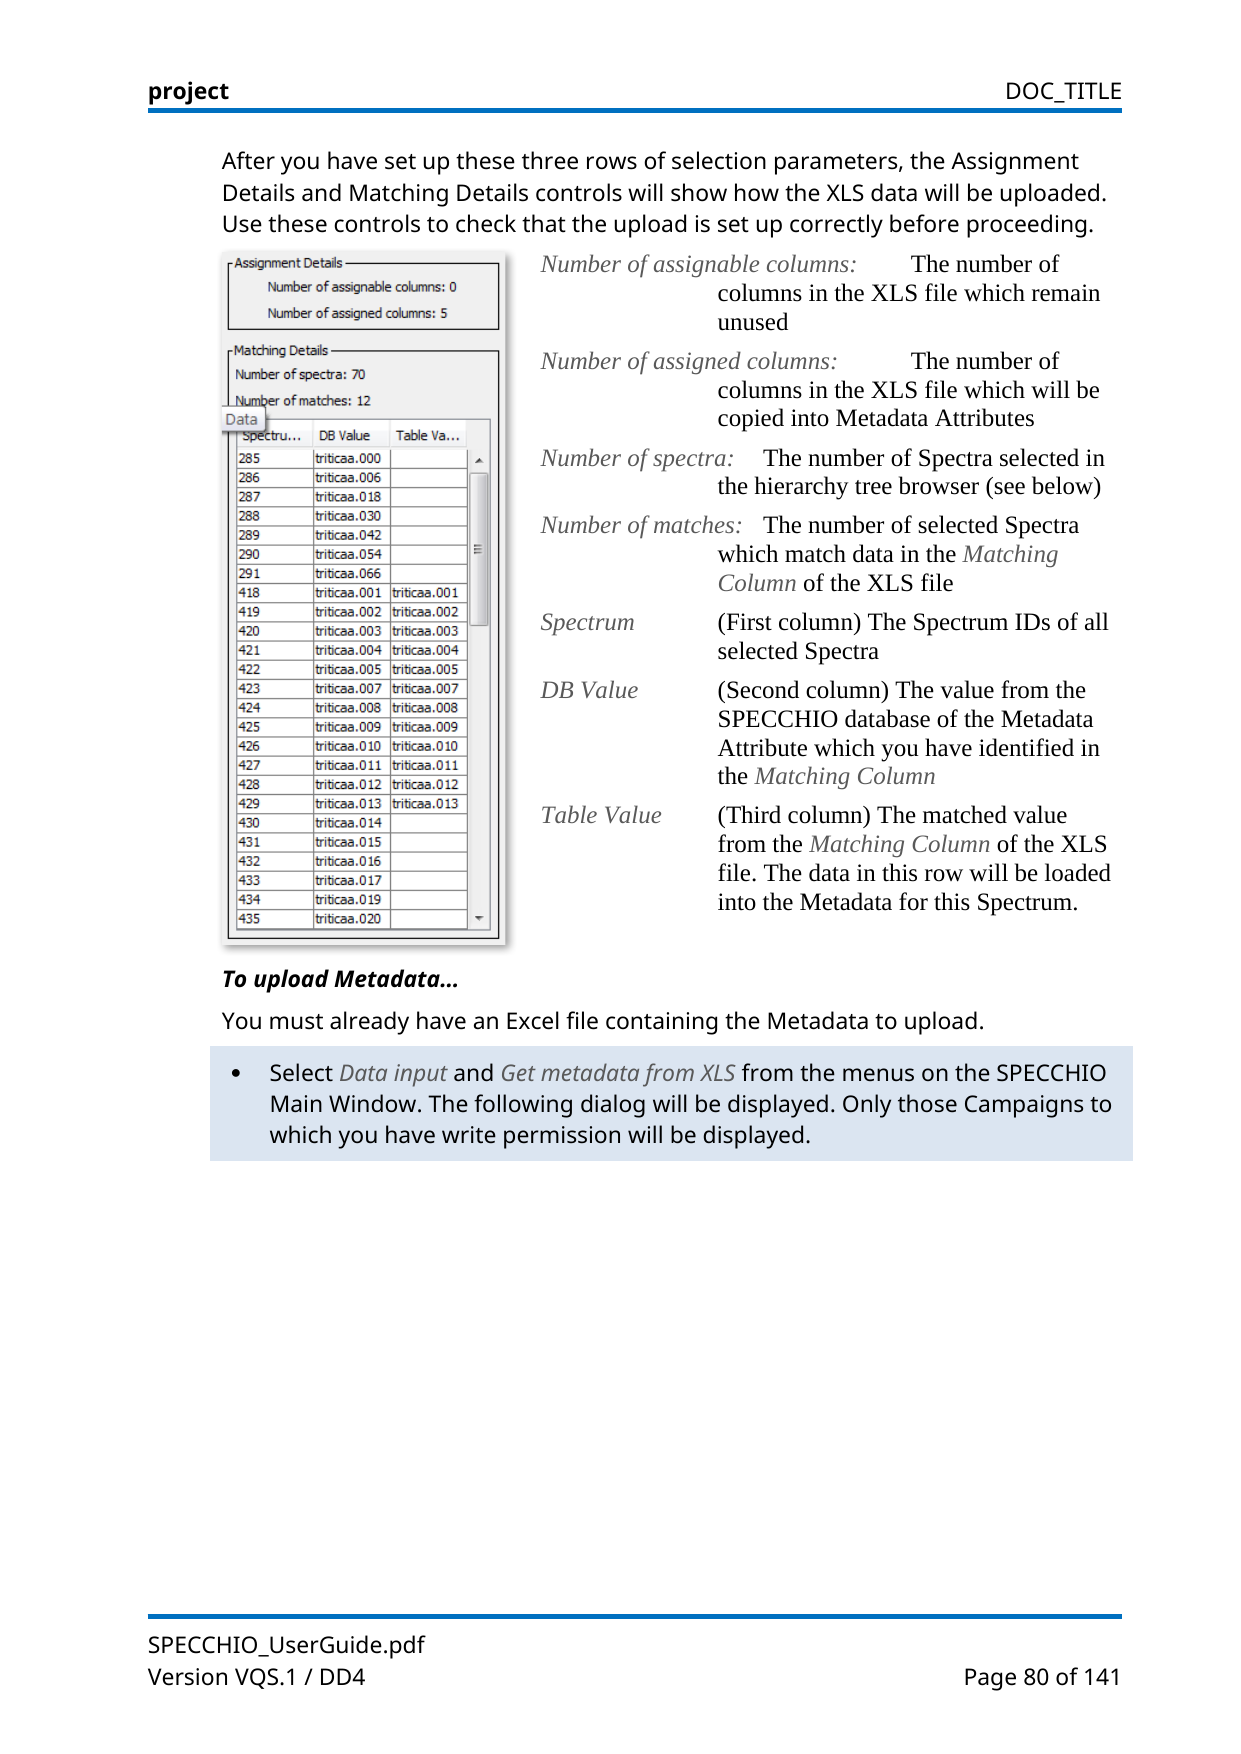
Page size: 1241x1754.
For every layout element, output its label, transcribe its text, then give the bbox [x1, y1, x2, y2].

subtitle To upload Metadata… [222, 963, 1122, 994]
text After you have set up these three rows of selection parameters, the Assignment Details and Matching Details controls will show how the XLS data will be uploaded. Use these controls to check that the upload is set up correctly before proceeding. [222, 145, 1122, 239]
table_header Number of assignable columns: The number of columns in the XLS file which remain unused Number of assigned columns: The number of columns in the XLS file which will be copied into Metadata Attributes Number of spectra: The number of Spectra selected in the hierarchy tree browser (see below) Number of matches: The number of selected Spectra which match data in the Matching Column of the XLS file Spectrum (First column) The Spectrum IDs of all selected Spectra DB Value (Second column) The value from the SPECCHIO database of the Metadata Attribute which you have identified in the Matching Column Table Value (Third column) The matched value from the Matching Column of the XLS file. The data in this row will be loaded into the Metadata for this Spectrum. [530, 249, 1133, 953]
picture [221, 252, 506, 945]
text You must already have an Excel file containing the Metadata to upload. [222, 1005, 1122, 1036]
table_header Select Data input and Get metadata from XLS from the menus on the SPECCHIO Main Window. The following dialog will be displayed. Only those Campaigns to which you have write permission will be displayed. Figure : Metadata upload initiation dialog Select the Campaign, hierarchy node or Spectra to which you want the Metadata to be uploaded. Select File and Open file... from the menu bar on this screen. A standard file selection dialog will be displayed. Browse to the .XLS file you have previously prepared and Open it. The file will be read and the dialog will be augmented and appear similar to the following. Figure : Metadata upload dialog after file open Set up the dropdown boxes in the Matching & Element Assignment Control according to the instructions under Column selection operation above. In the case given above, it will be as follows. Figure : Metadata upload dialog after setting parameters Verify that the Matching & Assignment Control is set up correctly by checking the contents of the Assignment Details and Matching Details boxes. Click on the Insert selected metadata button in the left panel to cause the Metadata to be loaded. [210, 1046, 1133, 1161]
table_header [211, 249, 530, 953]
